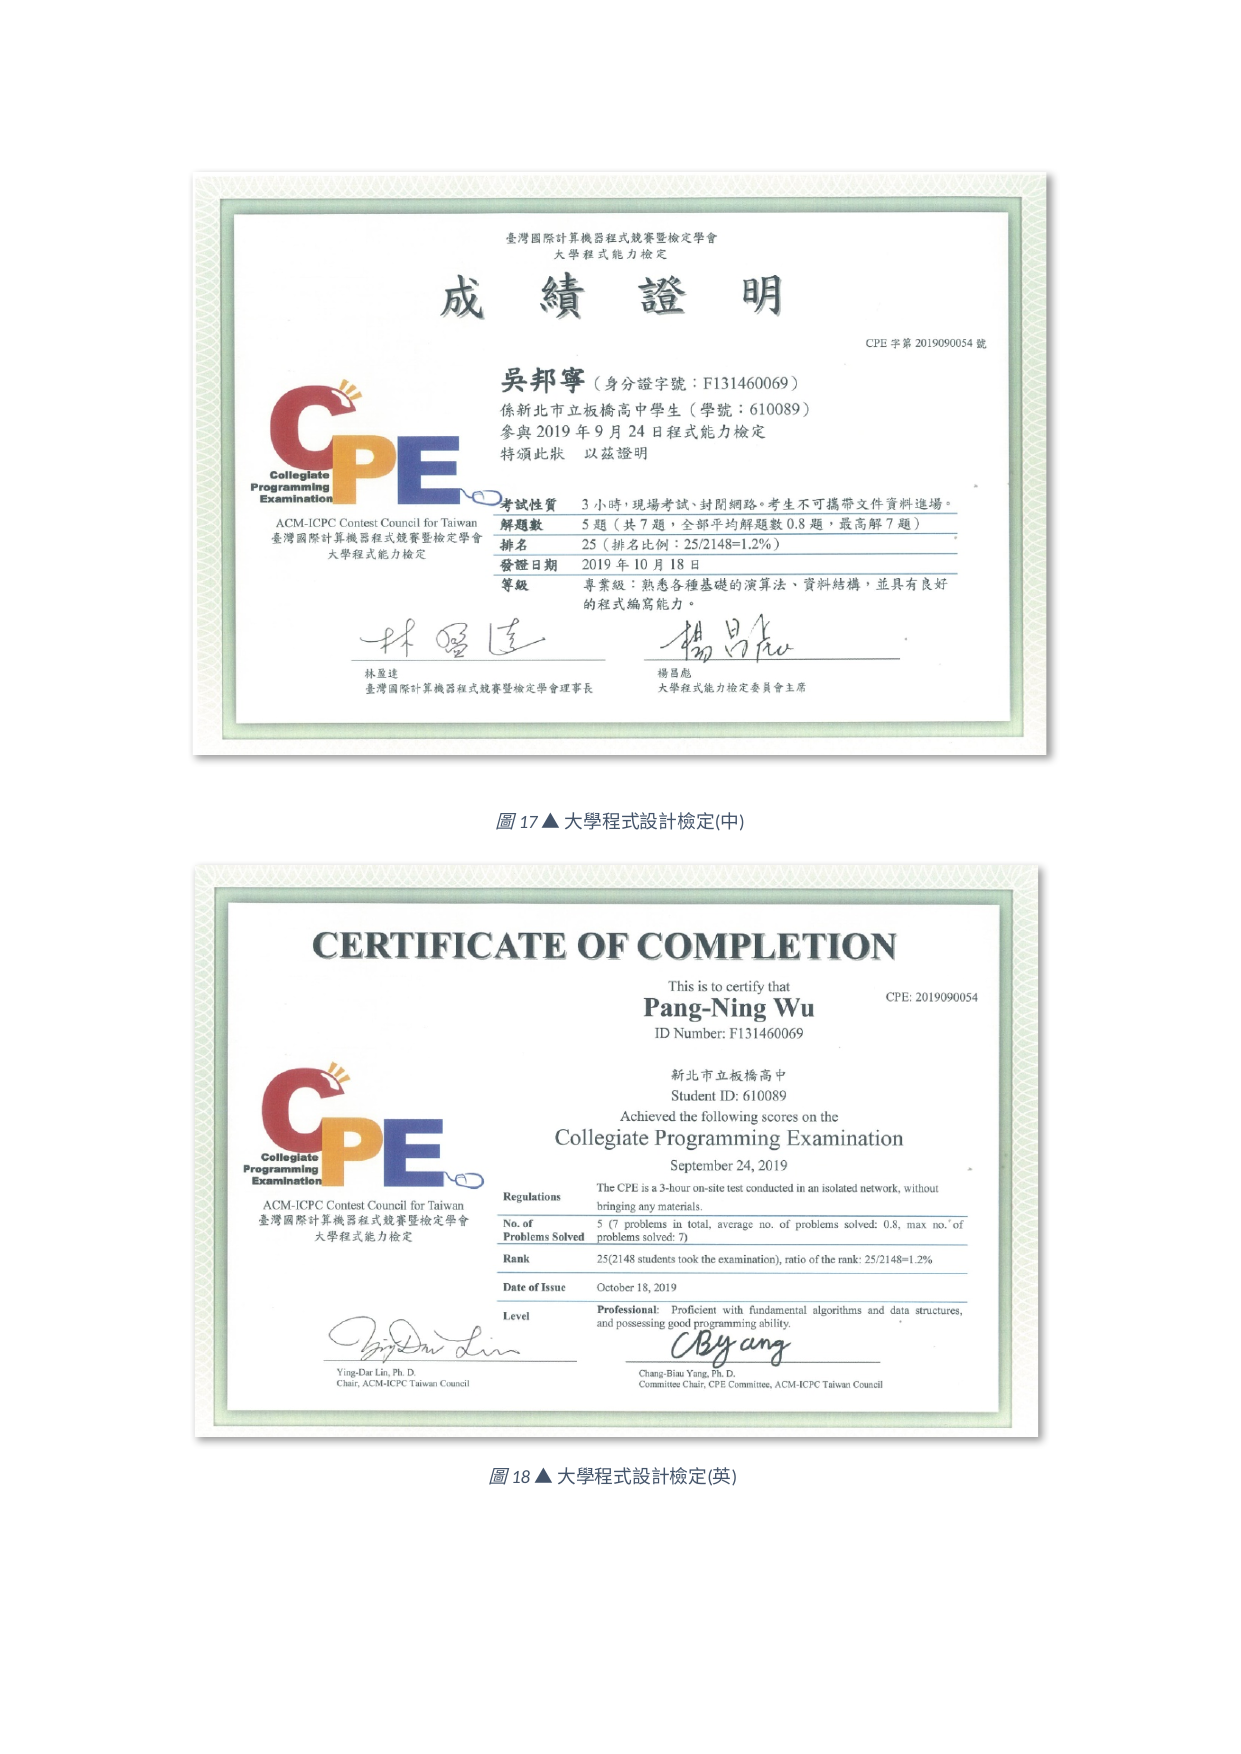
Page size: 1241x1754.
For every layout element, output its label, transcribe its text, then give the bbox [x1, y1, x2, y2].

text 圖 17 ▲ 大學程式設計檢定(中) [187, 802, 1053, 839]
picture [192, 172, 1047, 755]
picture [194, 865, 1039, 1437]
